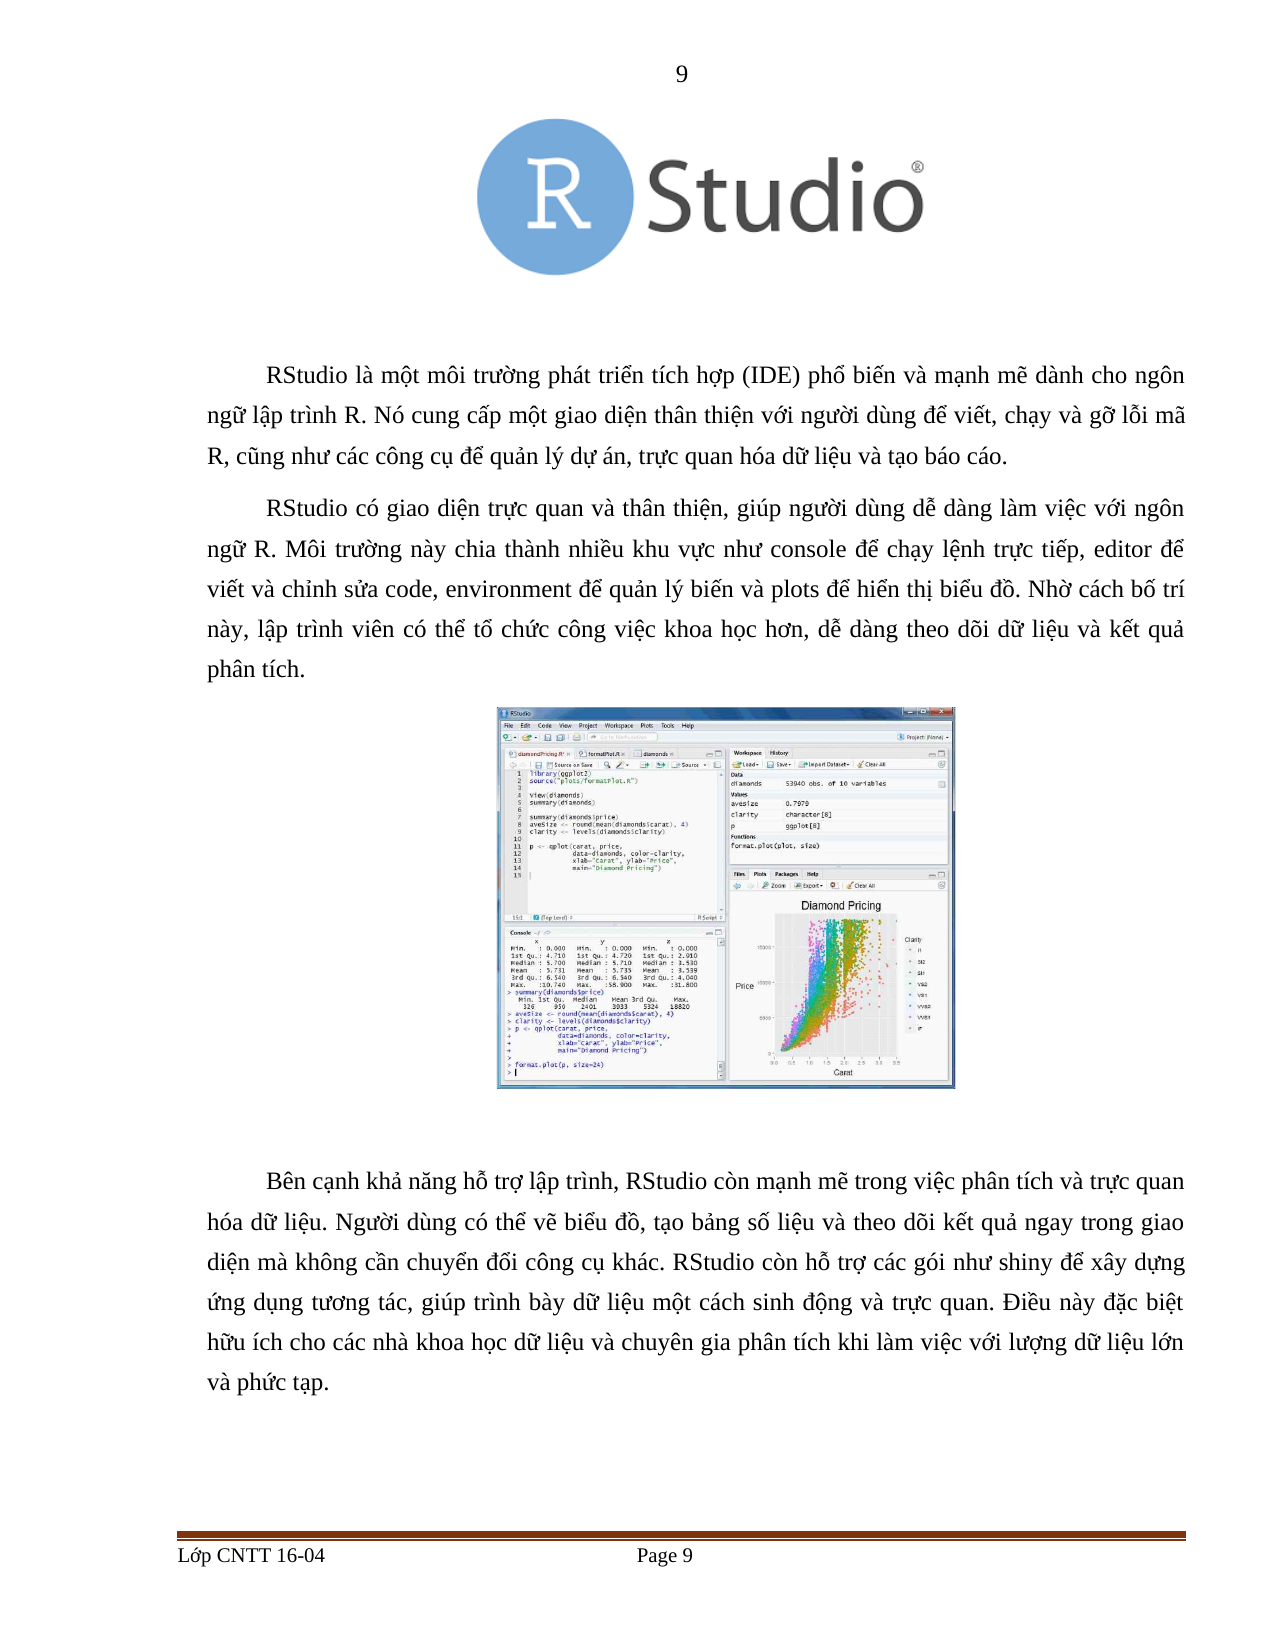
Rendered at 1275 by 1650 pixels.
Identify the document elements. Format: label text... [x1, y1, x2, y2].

text Bên cạnh khả năng hỗ trợ lập trình, RStudio còn mạnh mẽ trong việc phân tích và trực quan hóa dữ liệu. Người dùng có thể vẽ biểu đồ, tạo bảng số liệu và theo dõi kết quả ngay trong giao diện mà không cần chuyển đổi công cụ khác. RStudio còn hỗ trợ các gói như shiny để xây dựng ứng dụng tương tác, giúp trình bày dữ liệu một cách sinh động và trực quan. Điều này đặc biệt hữu ích cho các nhà khoa học dữ liệu và chuyên gia phân tích khi làm việc với lượng dữ liệu lớn và phức tạp. [207, 1166, 1186, 1396]
picture [496, 707, 956, 1089]
text RStudio có giao diện trực quan và thân thiện, giúp người dùng dễ dàng làm việc với ngôn ngữ R. Môi trường này chia thành nhiều khu vực như console để chạy lệnh trực tiếp, editor để viết và chỉnh sửa code, environment để quản lý biến và plots để hiển thị biểu đồ. Nhờ cách bố trí này, lập trình viên có thể tổ chức công việc khoa học hơn, dễ dàng theo dõi dữ liệu và kết quả phân tích. [207, 493, 1186, 683]
text RStudio là một môi trường phát triển tích hợp (IDE) phổ biến và mạnh mẽ dành cho ngôn ngữ lập trình R. Nó cung cấp một giao diện thân thiện với người dùng để viết, chạy và gỡ lỗi mã R, cũng như các công cụ để quản lý dự án, trực quan hóa dữ liệu và tạo báo cáo. [207, 360, 1186, 469]
picture [475, 118, 926, 276]
